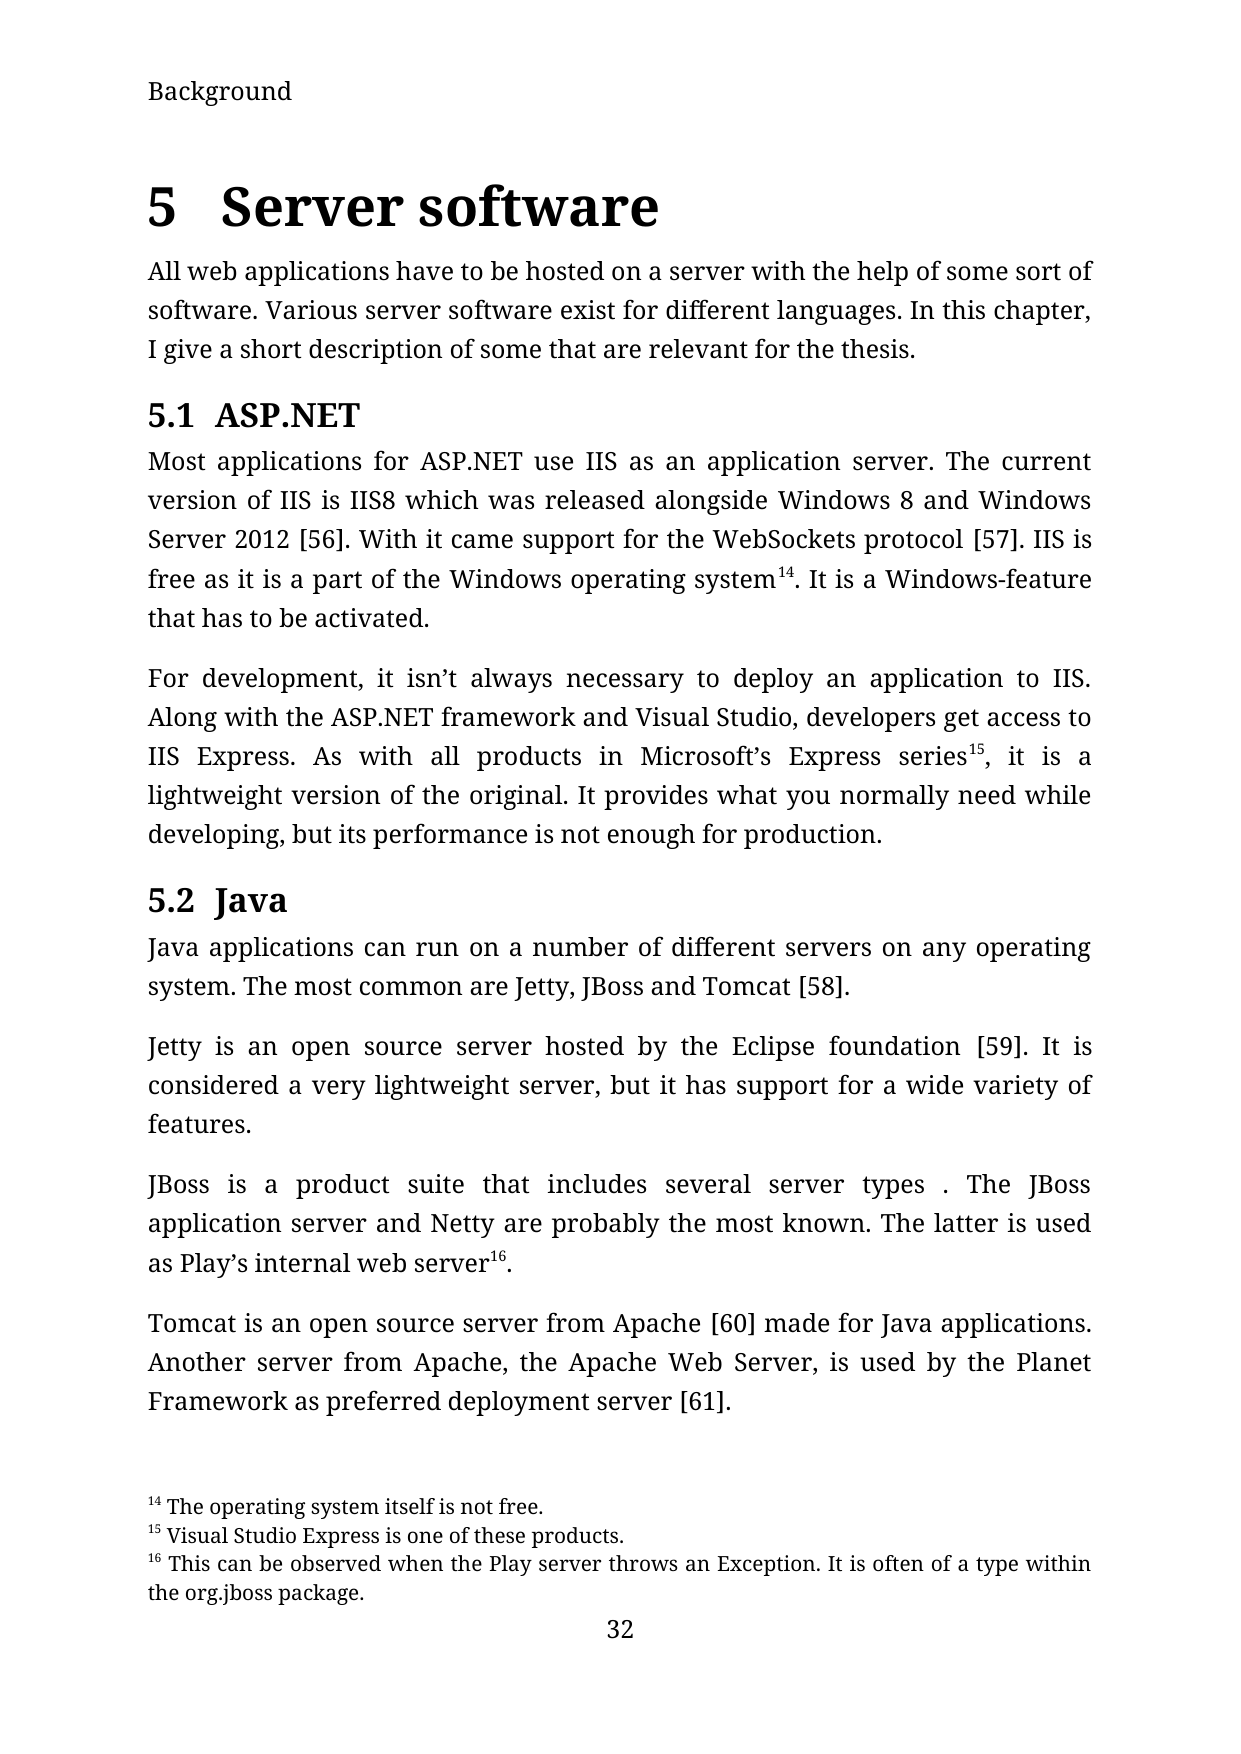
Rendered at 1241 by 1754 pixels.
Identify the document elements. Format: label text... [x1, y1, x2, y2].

text Java applications can run on a number of different servers on any operating system. The most common are Jetty, JBoss and Tomcat [58]. [148, 929, 1092, 1003]
text Jetty is an open source server hosted by the Eclipse foundation [59]. It is considered a very lightweight server, but it has support for a wide variety of features. [148, 1028, 1092, 1141]
subtitle Java [148, 877, 1092, 923]
text Tomcat is an open source server from Apache [60] made for Java applications. Another server from Apache, the Apache Web Server, is used by the Planet Framework as preferred deployment server [61]. [148, 1305, 1092, 1418]
text JBoss is a product suite that includes several server types . The JBoss application server and Netty are probably the most known. The latter is used as Play’s internal web server. [148, 1167, 1092, 1279]
text Most applications for ASP.NET use IIS as an application server. The current version of IIS is IIS8 which was released alongside Windows 8 and Windows Server 2012 [56]. With it came support for the WebSockets protocol [57]. IIS is free as it is a part of the Windows operating system. It is a Windows-feature that has to be activated. [148, 444, 1092, 634]
subtitle ASP.NET [148, 392, 1092, 437]
text For development, it isn’t always necessary to deploy an application to IIS. Along with the ASP.NET framework and Visual Studio, developers get access to IIS Express. As with all products in Microsoft’s Express series, it is a lightweight version of the original. It provides what you normally need while developing, but its performance is not enough for production. [148, 661, 1092, 851]
subtitle Server software [148, 168, 1092, 242]
text All web applications have to be hosted on a server with the help of some sort of software. Various server software exist for different languages. In this chapter, I give a short description of some that are relevant for the thesis. [148, 253, 1092, 366]
